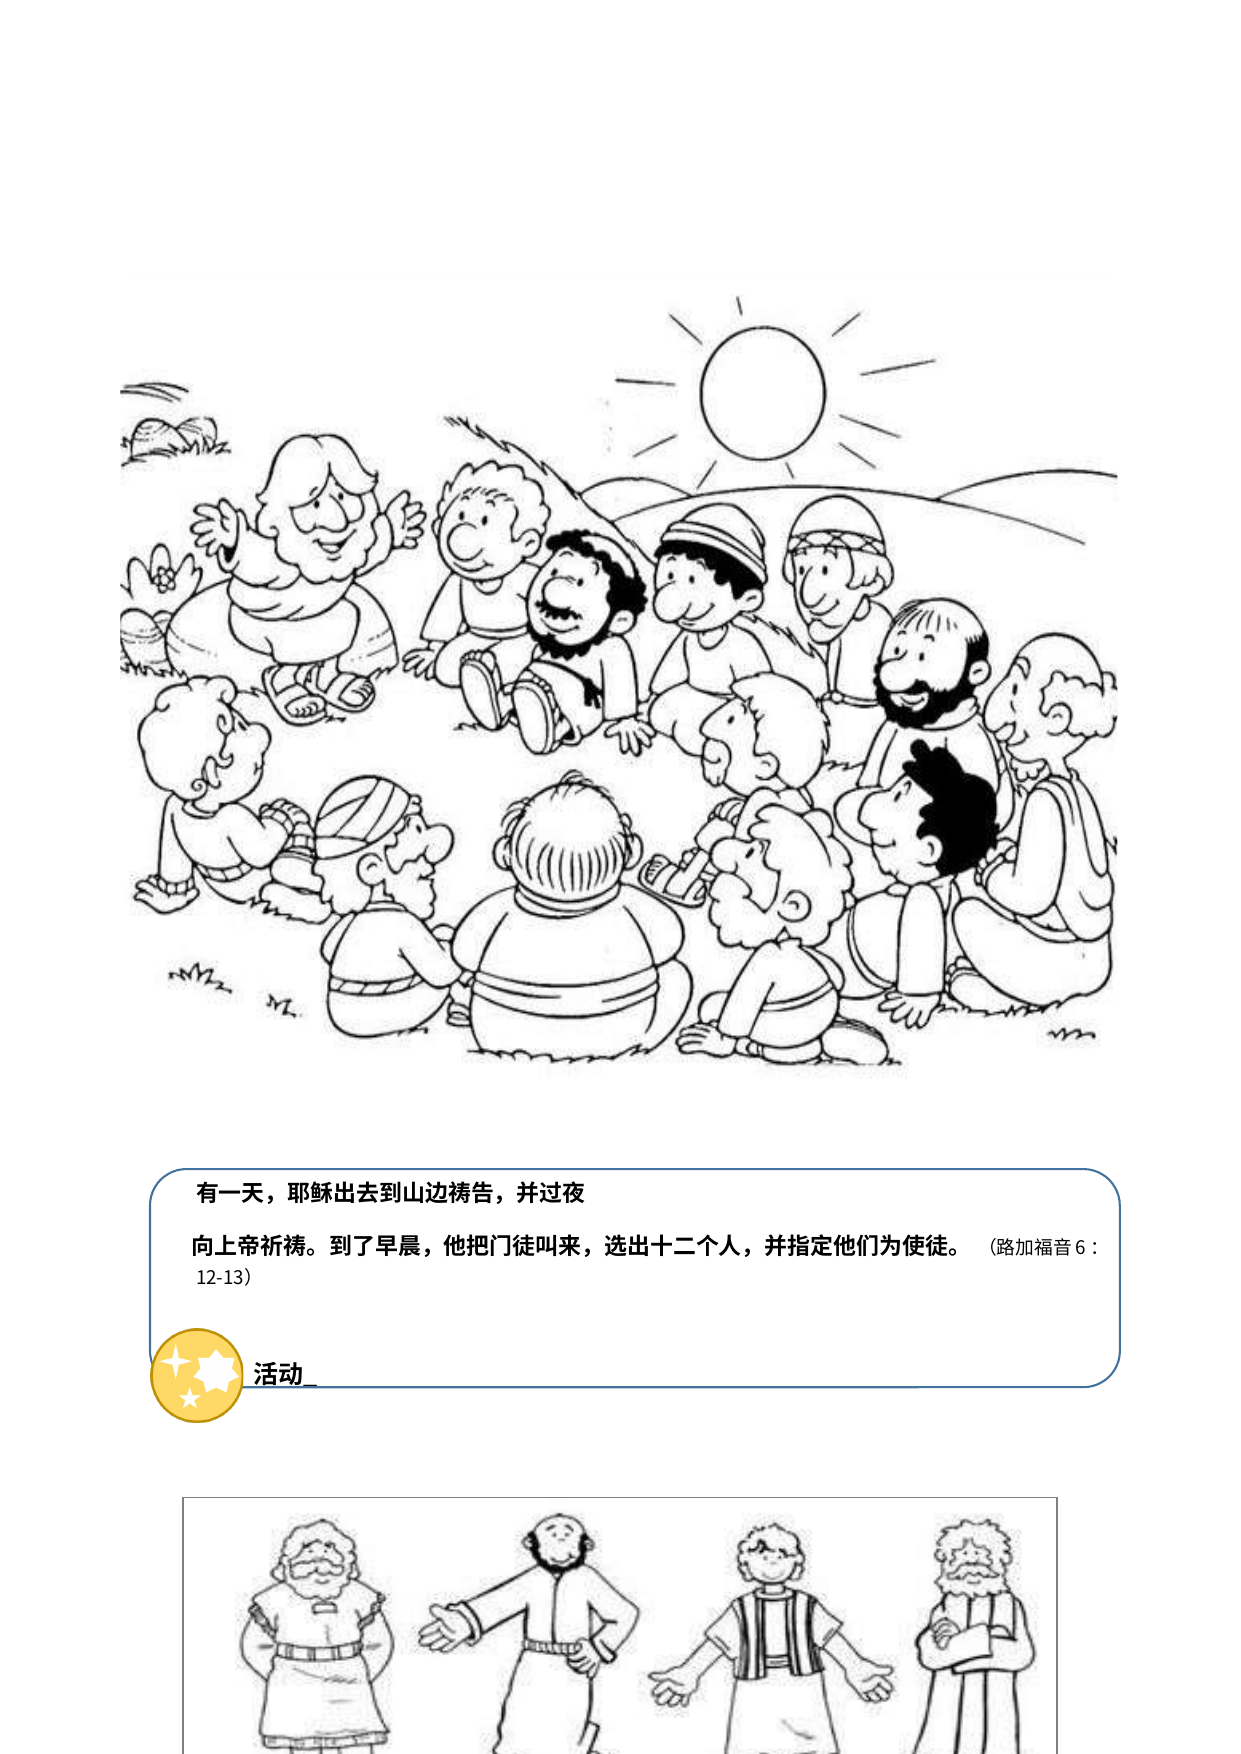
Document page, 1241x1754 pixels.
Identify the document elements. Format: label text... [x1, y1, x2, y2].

picture [120, 279, 1118, 1088]
text 有一天，耶稣出去到山边祷告，并过夜 [152, 1175, 1090, 1208]
picture [184, 1498, 1056, 1754]
text 向上帝祈祷。到了早晨，他把门徒叫来，选出十二个人，并指定他们为使徒。 （路加福音6 ： 12-13） [192, 1228, 1090, 1290]
text 活动_ [244, 1355, 1090, 1386]
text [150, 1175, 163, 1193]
picture [150, 1328, 244, 1423]
